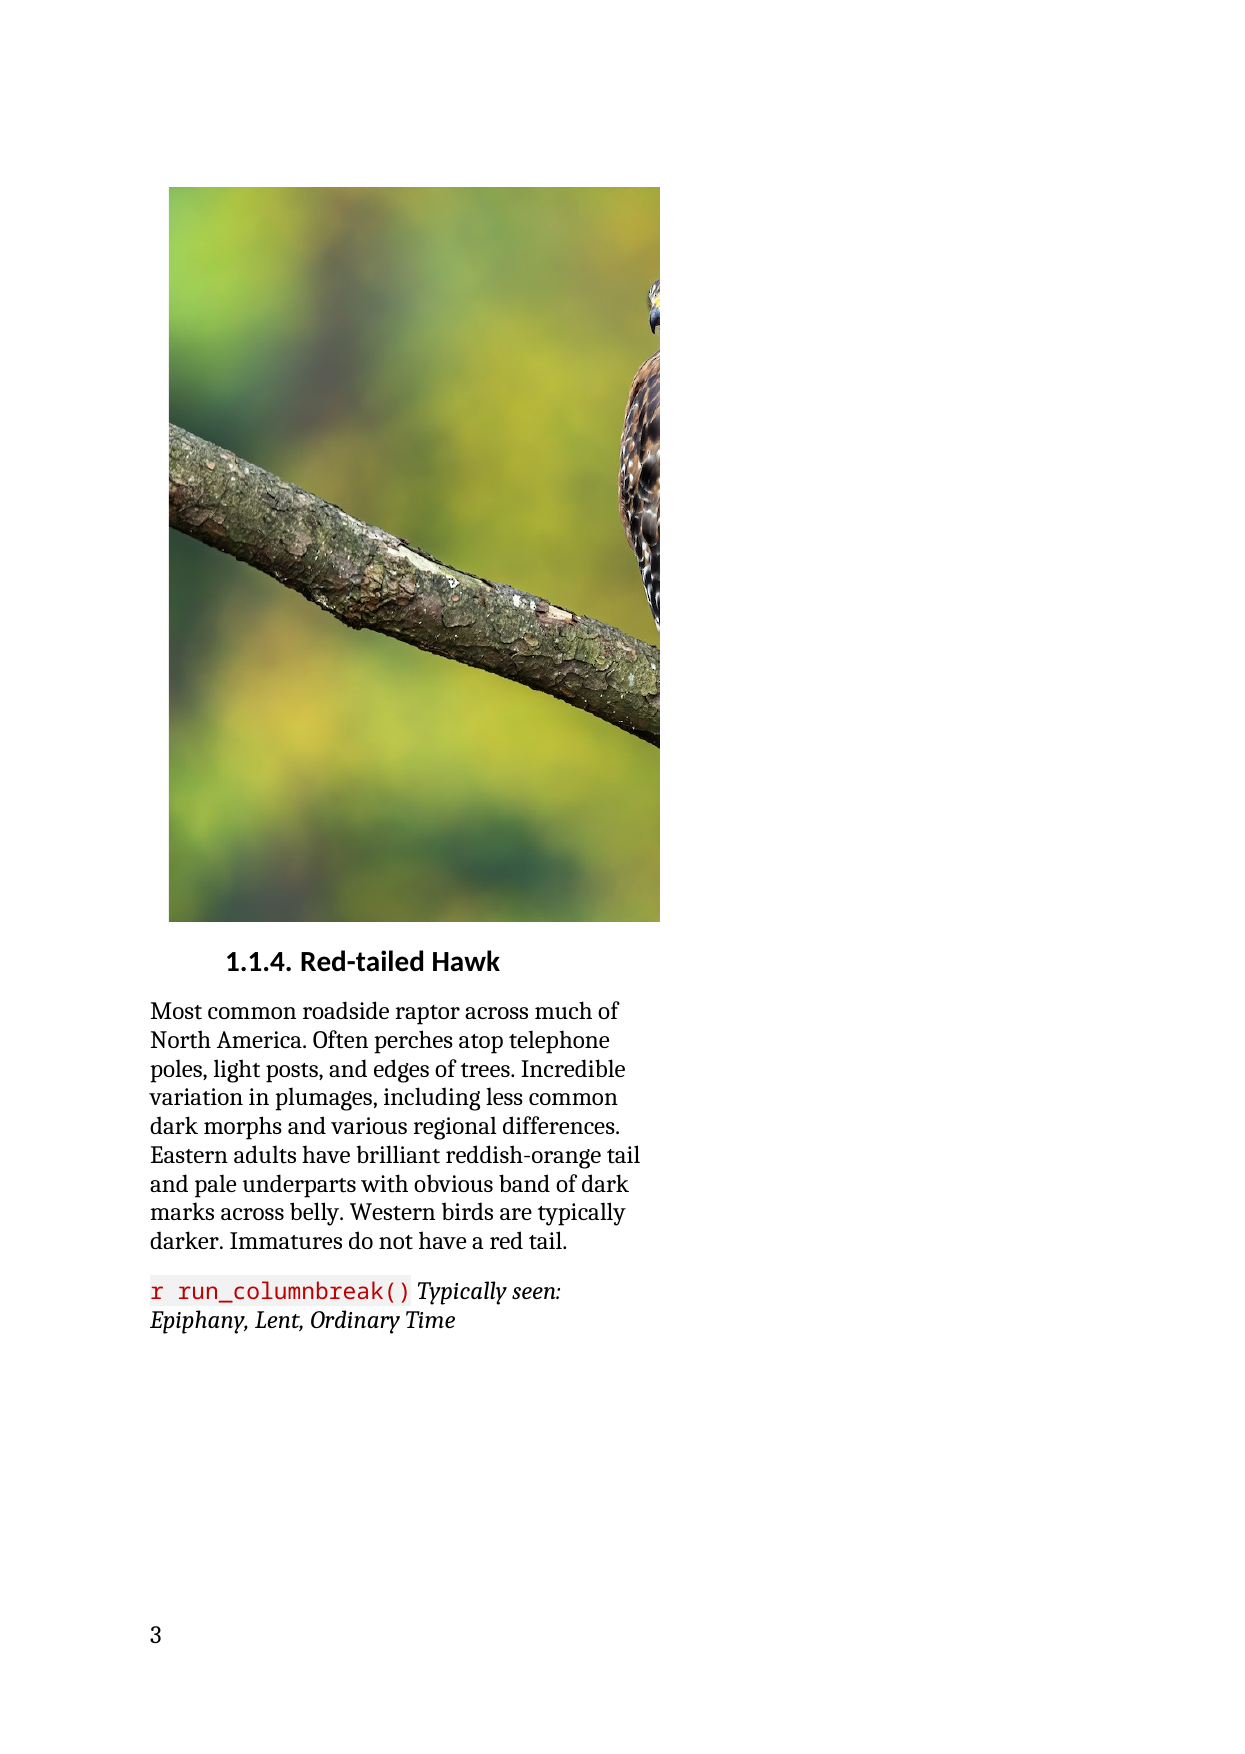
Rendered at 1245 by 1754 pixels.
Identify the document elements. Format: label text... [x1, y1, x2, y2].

picture [168, 187, 660, 922]
subtitle Red-tailed Hawk [225, 943, 1170, 978]
text Most common roadside raptor across much of North America. Often perches atop telephone poles, light posts, and edges of trees. Incredible variation in plumages, including less common dark morphs and various regional differences. Eastern adults have brilliant reddish-orange tail and pale underparts with obvious band of dark marks across belly. Western birds are typically darker. Immatures do not have a red tail. [150, 997, 641, 1256]
text r run_columnbreak() Typically seen: Epiphany, Lent, Ordinary Time [150, 1274, 641, 1334]
